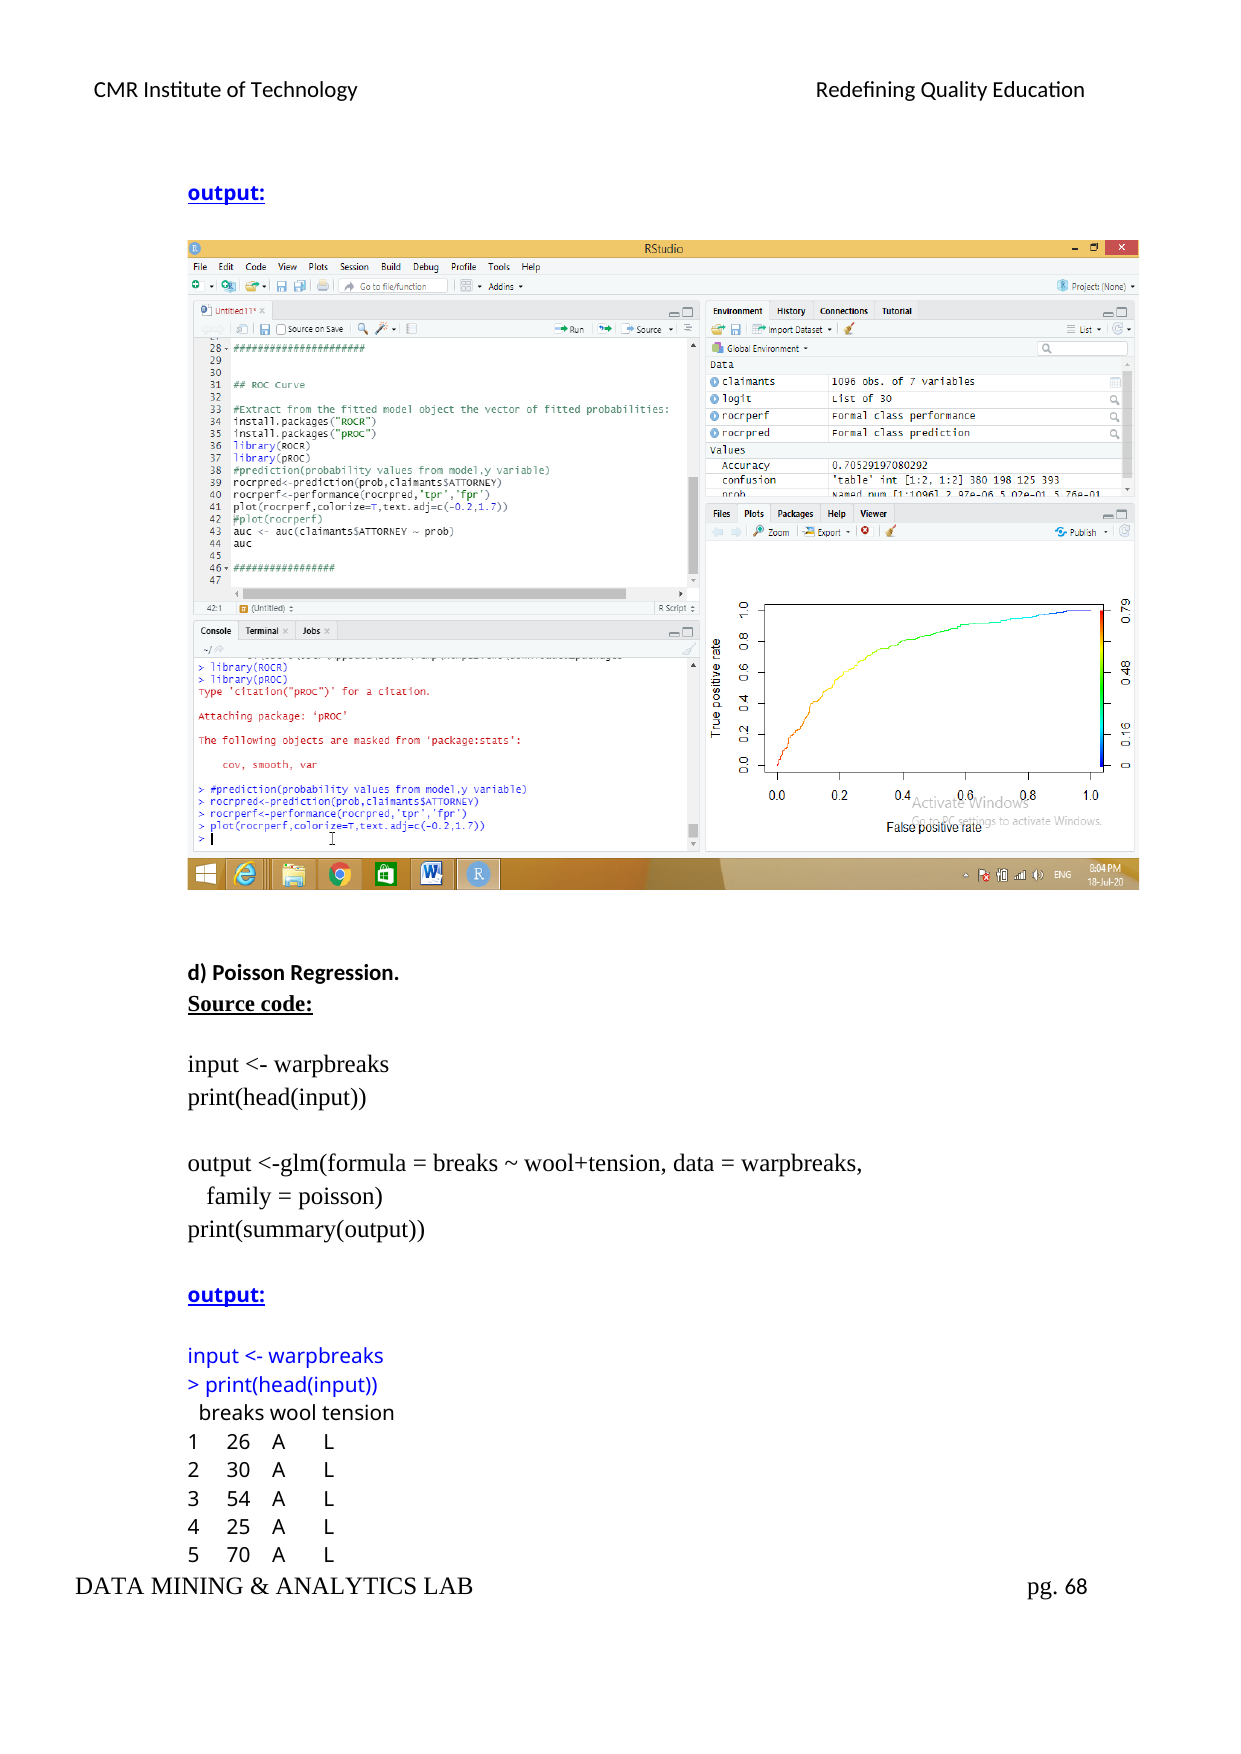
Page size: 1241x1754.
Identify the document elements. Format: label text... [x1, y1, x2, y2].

text breaks wool tension [187, 1398, 1128, 1427]
text print(head(input)) [187, 1082, 1128, 1111]
text input <- warpbreaks [187, 1342, 1128, 1370]
text input <- warpbreaks [187, 1049, 1128, 1078]
picture [187, 240, 1140, 890]
text output: [187, 1280, 1128, 1308]
text Source code: [187, 990, 1128, 1017]
text d) Poisson Regression. [187, 958, 1128, 986]
text 5 70 A L [187, 1541, 1128, 1569]
text 1 26 A L [187, 1427, 1128, 1455]
text output <-glm(formula = breaks ~ wool+tension, data = warpbreaks, [187, 1148, 1128, 1177]
text 4 25 A L [187, 1512, 1128, 1541]
text family = poisson) [187, 1181, 1128, 1210]
text 2 30 A L [187, 1455, 1128, 1484]
text output: [187, 178, 1128, 207]
text 3 54 A L [187, 1484, 1128, 1512]
text > print(head(input)) [187, 1370, 1128, 1398]
text print(summary(output)) [187, 1214, 1128, 1243]
